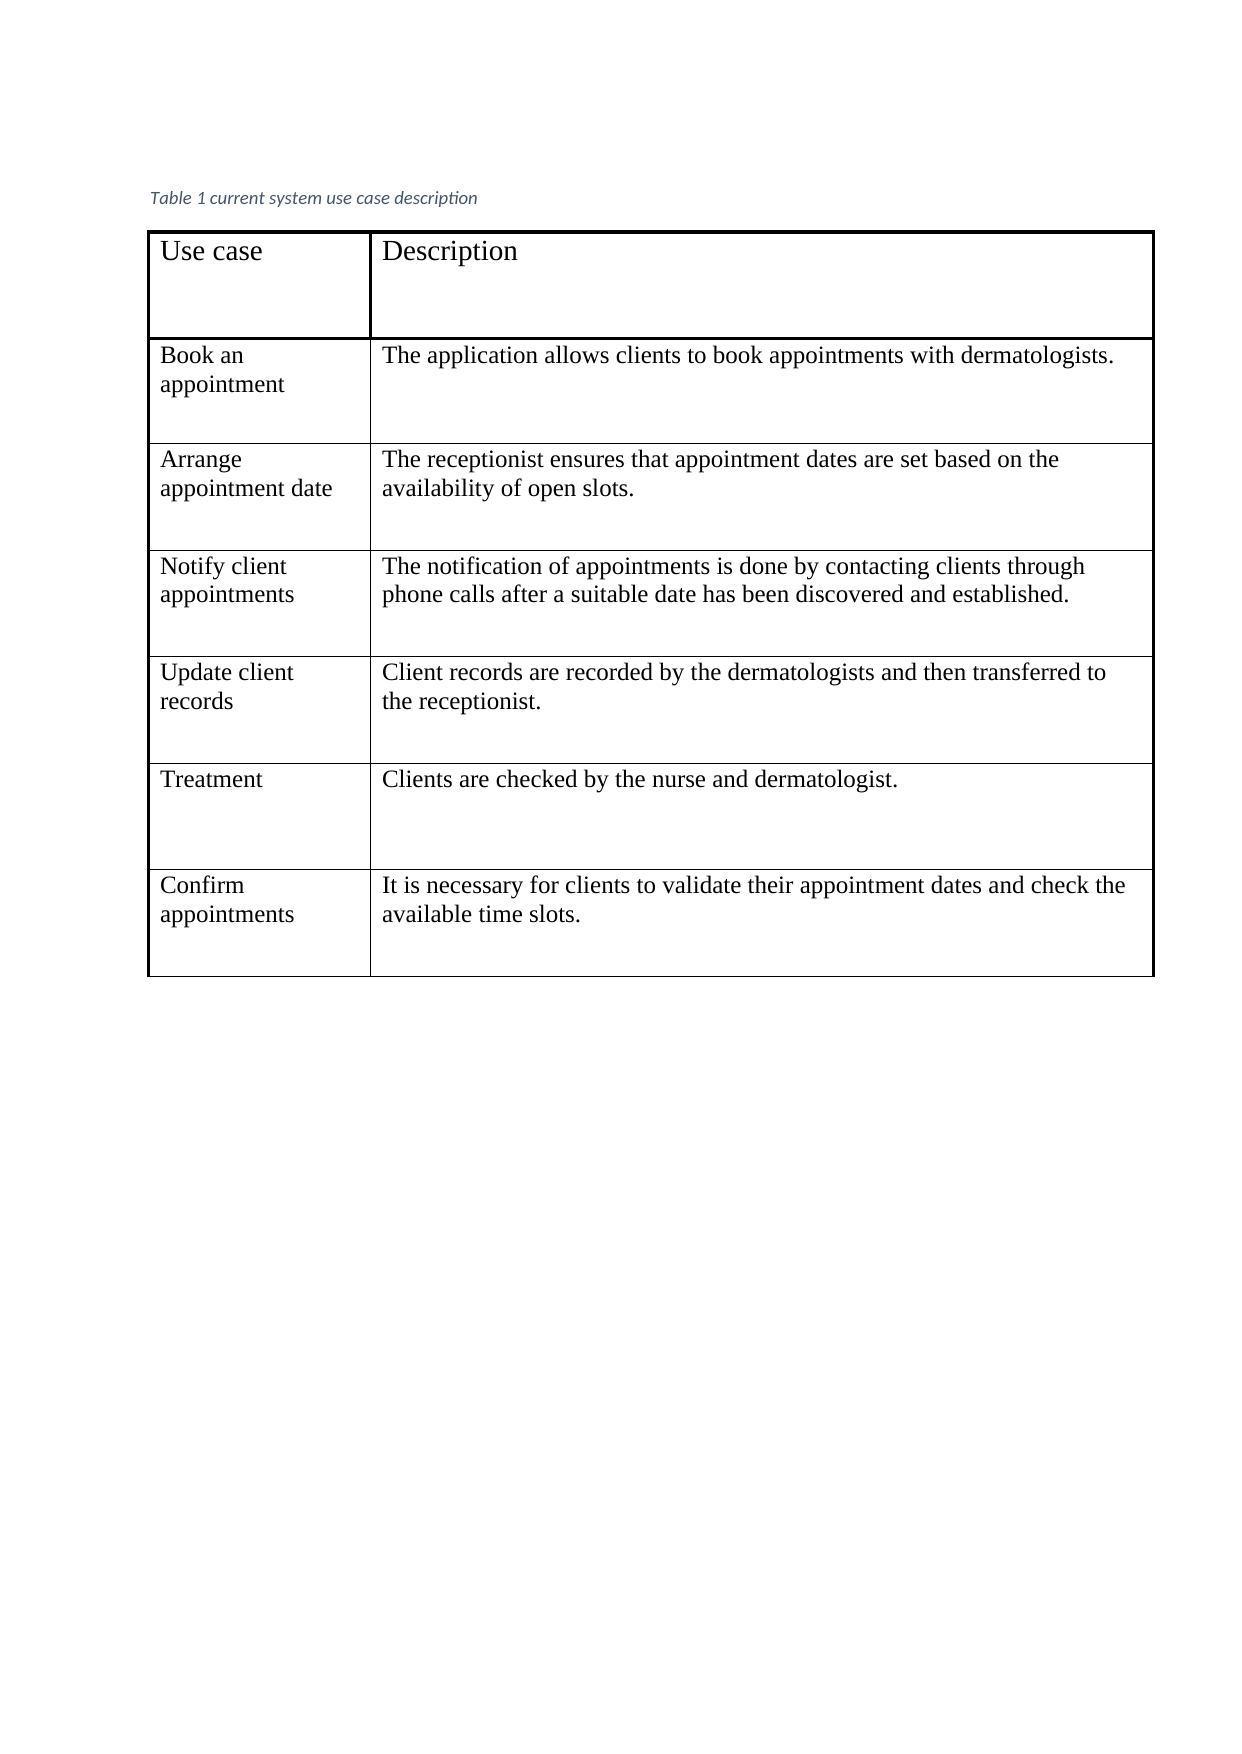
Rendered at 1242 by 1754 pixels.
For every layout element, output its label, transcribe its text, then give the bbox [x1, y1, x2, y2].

text Table 1 current system use case description [150, 187, 1090, 209]
table_cell The receptionist ensures that appointment dates are set based on the availability of open slots. [371, 444, 1152, 550]
table_cell Client records are recorded by the dermatologists and then transferred to the receptionist. [371, 657, 1152, 763]
table_cell Confirm appointments [150, 870, 370, 976]
table_cell Book an appointment [150, 340, 370, 443]
table_cell Clients are checked by the nurse and dermatologist. [371, 764, 1152, 869]
table_cell It is necessary for clients to validate their appointment dates and check the available time slots. [371, 870, 1152, 976]
table_cell The application allows clients to book appointments with dermatologists. [371, 340, 1152, 443]
table_cell Arrange appointment date [150, 444, 370, 550]
table_cell Update client records [150, 657, 370, 763]
table_cell The notification of appointments is done by contacting clients through phone calls after a suitable date has been discovered and established. [371, 551, 1152, 656]
table_cell Notify client appointments [150, 551, 370, 656]
table_cell Treatment [150, 764, 370, 869]
table_header Use case [150, 234, 369, 337]
table_header Description [372, 234, 1152, 337]
